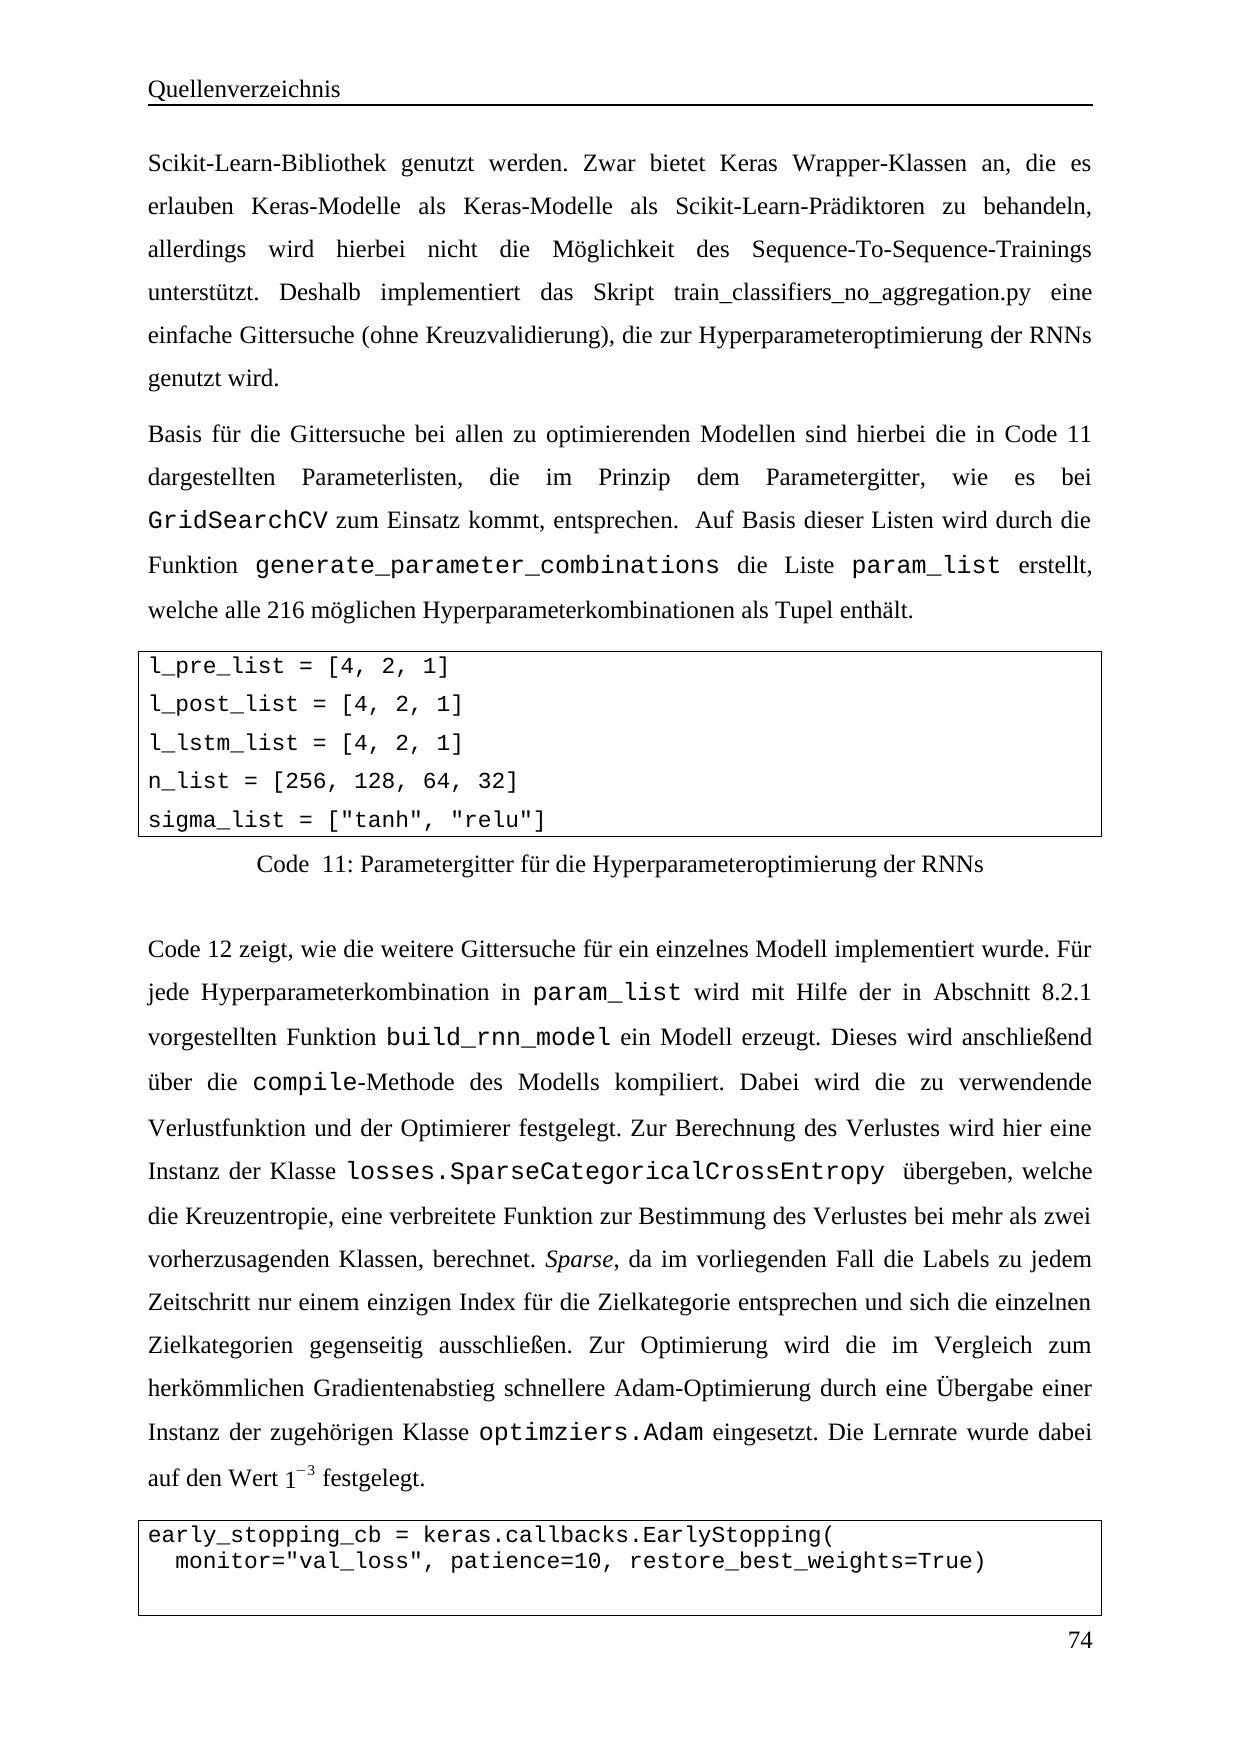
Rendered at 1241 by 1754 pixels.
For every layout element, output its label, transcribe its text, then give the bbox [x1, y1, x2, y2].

text n_list = [256, 128, 64, 32] [139, 766, 1101, 796]
text l_lstm_list = [4, 2, 1] [139, 728, 1101, 757]
text Basis für die Gittersuche bei allen zu optimierenden Modellen sind hierbei die in Code 11 dargestellten Parameterlisten, die im Prinzip dem Parametergitter, wie es bei GridSearchCV zum Einsatz kommt, entsprechen. Auf Basis dieser Listen wird durch die Funktion generate_parameter_combinations die Liste param_list erstellt, welche alle 216 möglichen Hyperparameterkombinationen als Tupel enthält. [148, 419, 1093, 624]
text early_stopping_cb = keras.callbacks.EarlyStopping( [139, 1521, 1101, 1549]
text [148, 148, 1093, 392]
text Code : Parametergitter für die Hyperparameteroptimierung der RNNs [148, 849, 1093, 878]
text l_pre_list = [4, 2, 1] [139, 652, 1101, 680]
text Code 12 zeigt, wie die weitere Gittersuche für ein einzelnes Modell implementiert wurde. Für jede Hyperparameterkombination in param_list wird mit Hilfe der in Abschnitt 8.2.1 vorgestellten Funktion build_rnn_model ein Modell erzeugt. Dieses wird anschließend über die compile-Methode des Modells kompiliert. Dabei wird die zu verwendende Verlustfunktion und der Optimierer festgelegt. Zur Berechnung des Verlustes wird hier eine Instanz der Klasse losses.SparseCategoricalCrossEntropy übergeben, welche die Kreuzentropie, eine verbreitete Funktion zur Bestimmung des Verlustes bei mehr als zwei vorherzusagenden Klassen, berechnet. Sparse, da im vorliegenden Fall die Labels zu jedem Zeitschritt nur einem einzigen Index für die Zielkategorie entsprechen und sich die einzelnen Zielkategorien gegenseitig ausschließen. Zur Optimierung wird die im Vergleich zum herkömmlichen Gradientenabstieg schnellere Adam-Optimierung durch eine Übergabe einer Instanz der zugehörigen Klasse optimziers.Adam eingesetzt. Die Lernrate wurde dabei auf den Wert festgelegt. [148, 934, 1093, 1493]
text l_post_list = [4, 2, 1] [139, 689, 1101, 719]
text sigma_list = ["tanh", "relu"] [139, 805, 1101, 836]
text monitor="val_loss", patience=10, restore_best_weights=True) [148, 1549, 1093, 1575]
